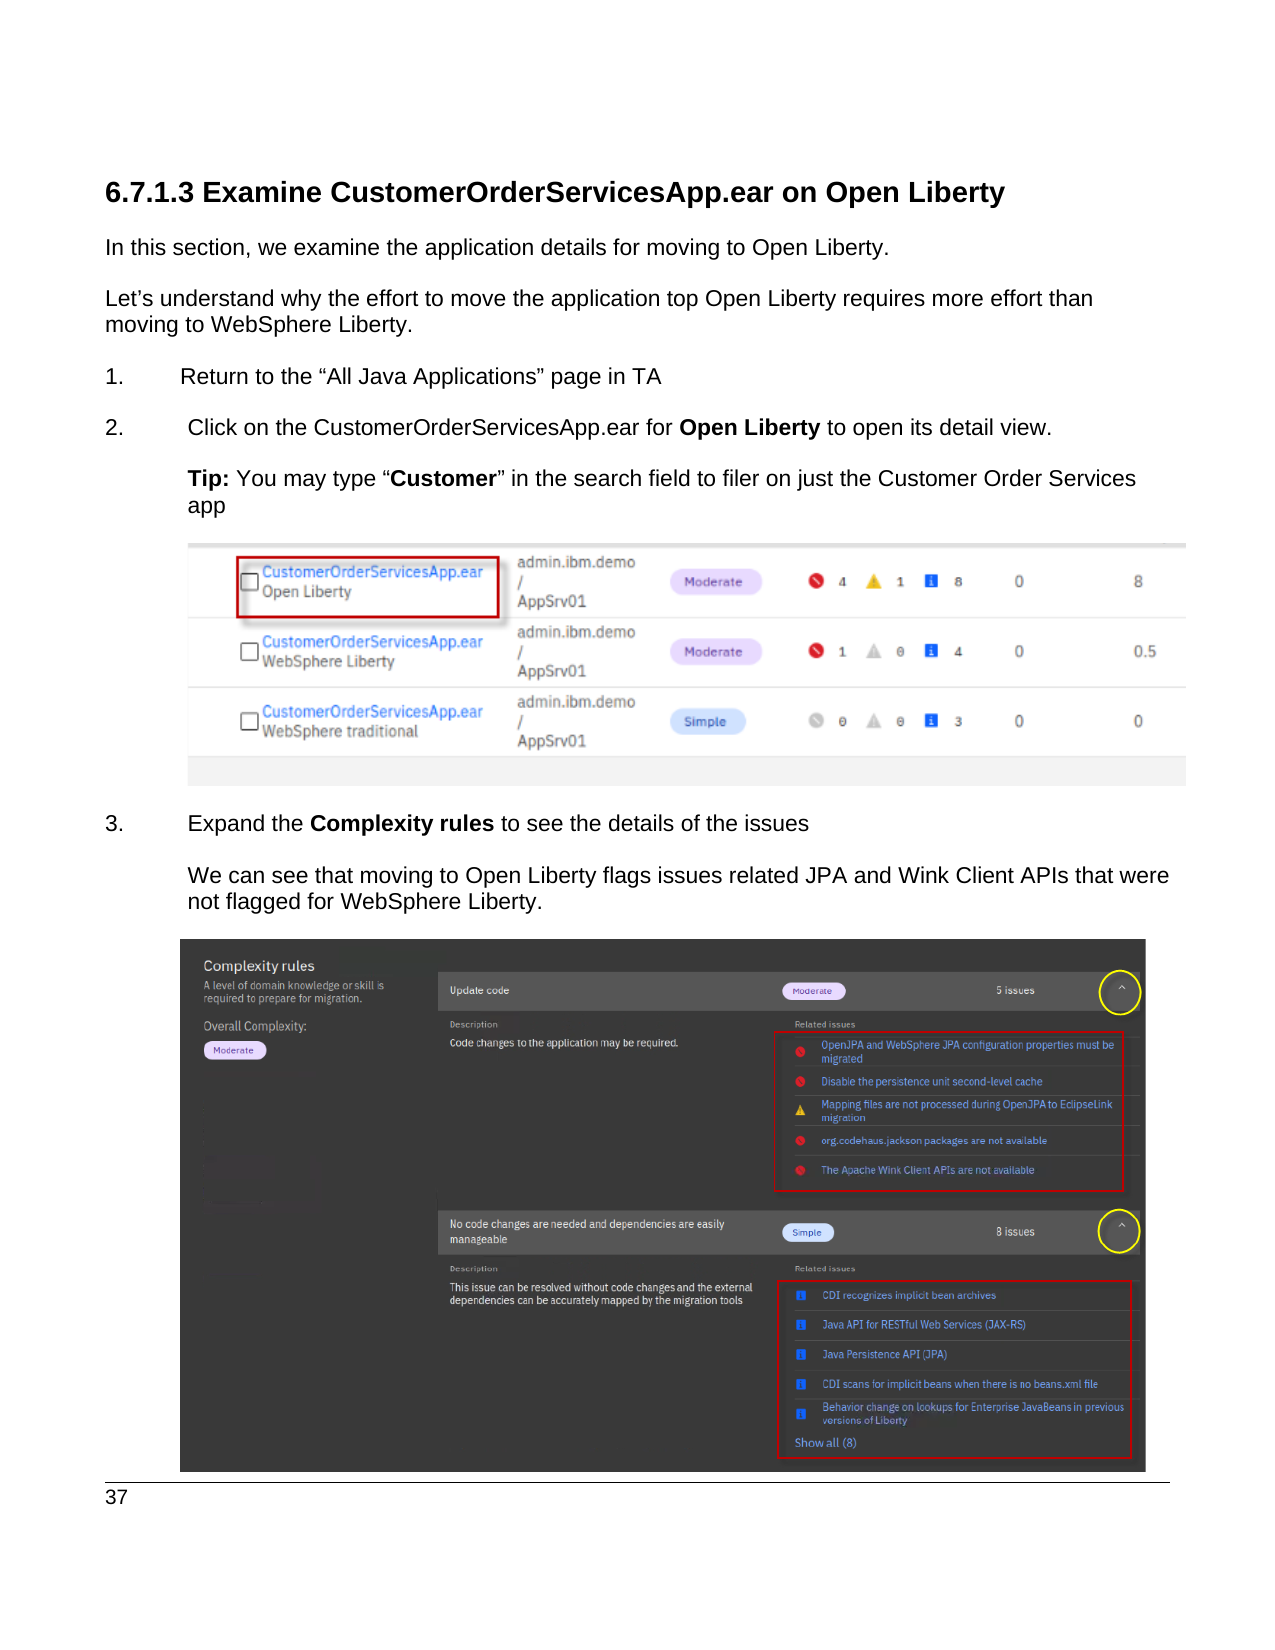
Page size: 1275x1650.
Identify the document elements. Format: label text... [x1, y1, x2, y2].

list In this section, we examine the application details for moving to Open Liberty. [105, 233, 1170, 260]
picture [187, 543, 1186, 786]
list Let’s understand why the effort to move the application top Open Liberty requires more effort than moving to WebSphere Liberty. [105, 285, 1170, 338]
list Return to the “All Java Applications” page in TA [105, 363, 1170, 389]
list We can see that moving to Open Liberty flags issues related JPA and Wink Client APIs that were not flagged for WebSphere Liberty. [187, 862, 1170, 914]
list Click on the CustomerOrderServicesApp.ear for Open Liberty to open its detail view. [105, 414, 1170, 440]
list Tip: You may type “Customer” in the search field to filer on just the Customer Order Services app [187, 465, 1170, 518]
list 6.7.1.3 Examine CustomerOrderServicesApp.ear on Open Liberty [105, 175, 1170, 208]
picture [180, 939, 1146, 1472]
list Expand the Complexity rules to see the details of the issues [105, 810, 1170, 837]
